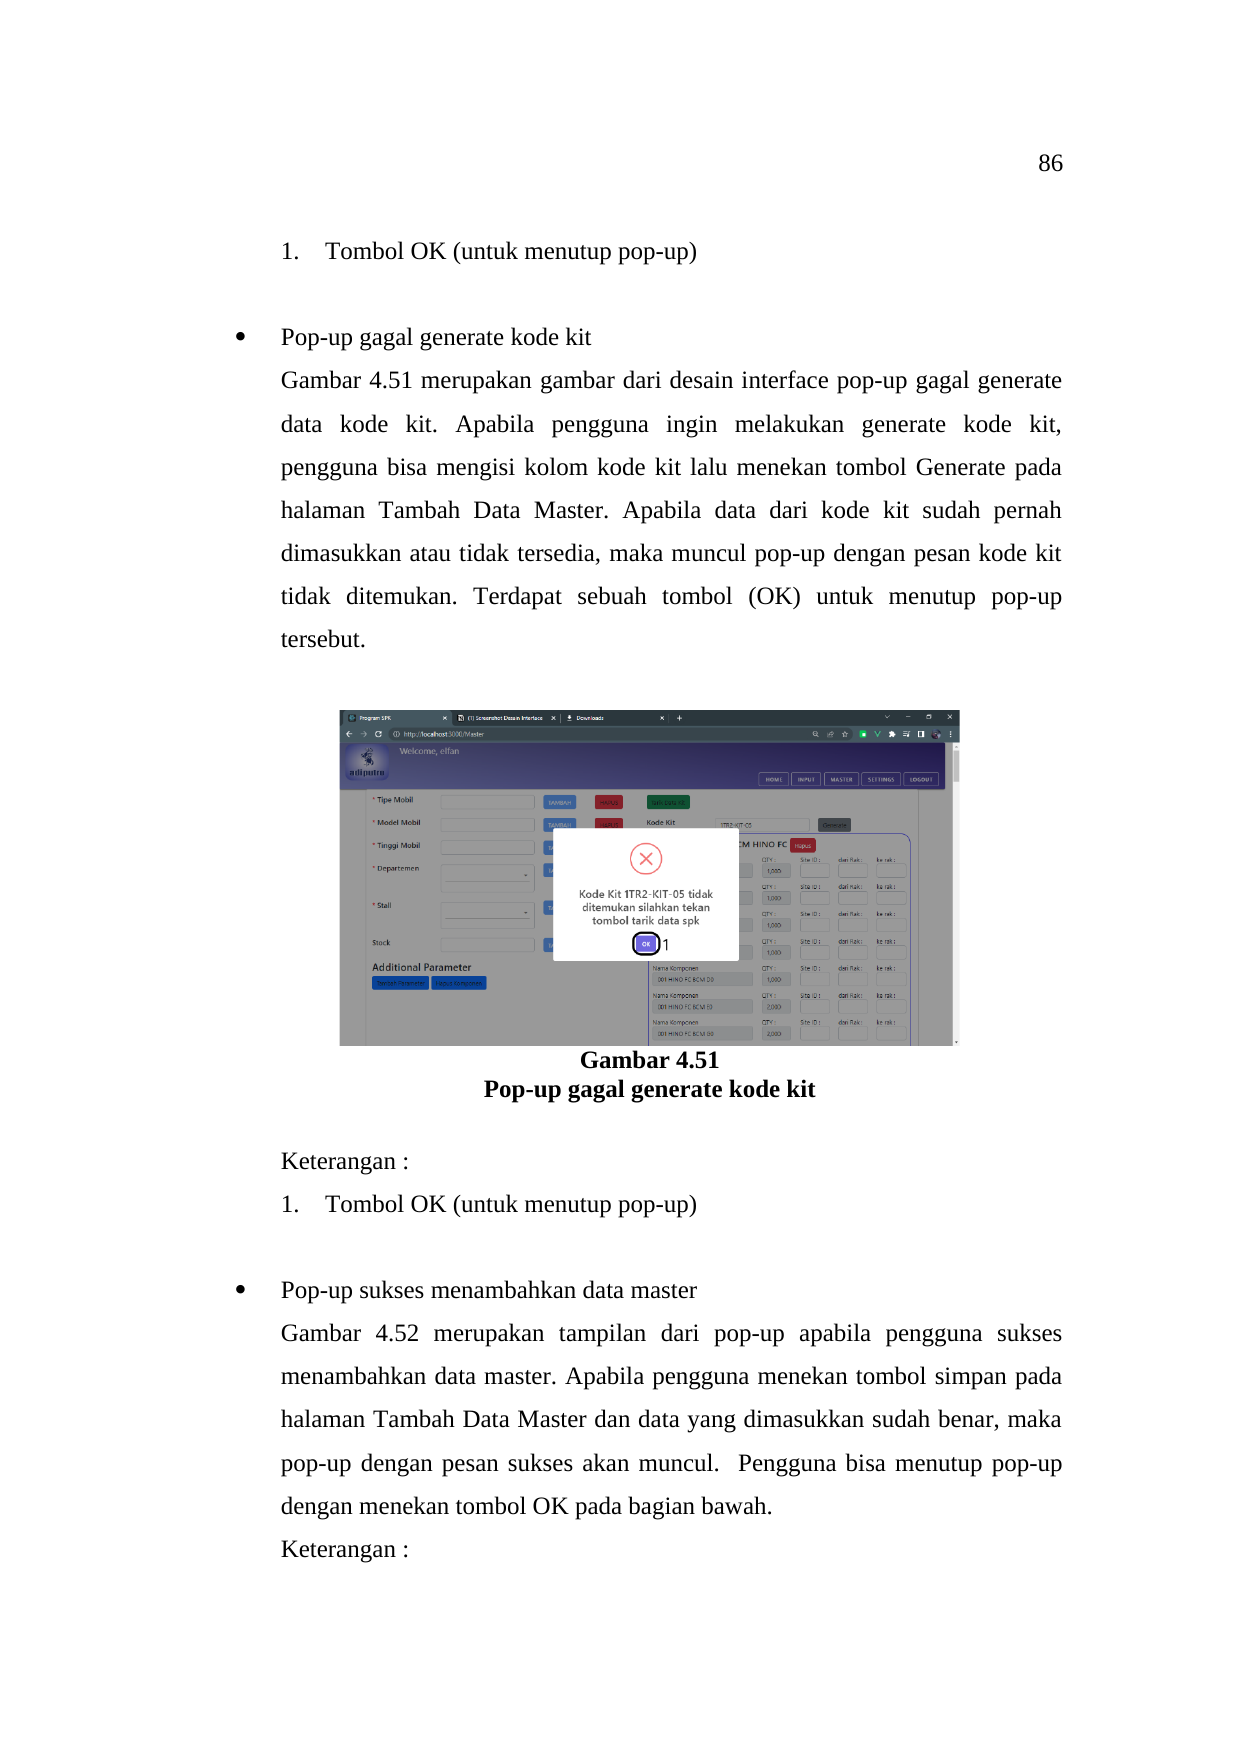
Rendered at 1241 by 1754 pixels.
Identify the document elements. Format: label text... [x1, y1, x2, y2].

list Pop-up sukses menambahkan data master [236, 1275, 1063, 1304]
picture [339, 710, 960, 1046]
text Gambar 4.51 merupakan gambar dari desain interface pop-up gagal generate data kode kit. Apabila pengguna ingin melakukan generate kode kit, pengguna bisa mengisi kolom kode kit lalu menekan tombol Generate pada halaman Tambah Data Master. Apabila data dari kode kit sudah pernah dimasukkan atau tidak tersedia, maka muncul pop-up dengan pesan kode kit tidak ditemukan. Terdapat sebuah tombol (OK) untuk menutup pop-up tersebut. [281, 366, 1063, 653]
list Tombol OK (untuk menutup pop-up) [281, 1189, 1063, 1218]
text Keterangan : [281, 1534, 1063, 1563]
list Pop-up gagal generate kode kit [236, 322, 1063, 351]
list Tombol OK (untuk menutup pop-up) [281, 236, 1063, 265]
text Keterangan : [281, 1146, 1063, 1174]
text Gambar 4.51 Pop-up gagal generate kode kit [236, 1045, 1063, 1103]
text Gambar 4.52 merupakan tampilan dari pop-up apabila pengguna sukses menambahkan data master. Apabila pengguna menekan tombol simpan pada halaman Tambah Data Master dan data yang dimasukkan sudah benar, maka pop-up dengan pesan sukses akan muncul. Pengguna bisa menutup pop-up dengan menekan tombol OK pada bagian bawah. [281, 1318, 1063, 1519]
